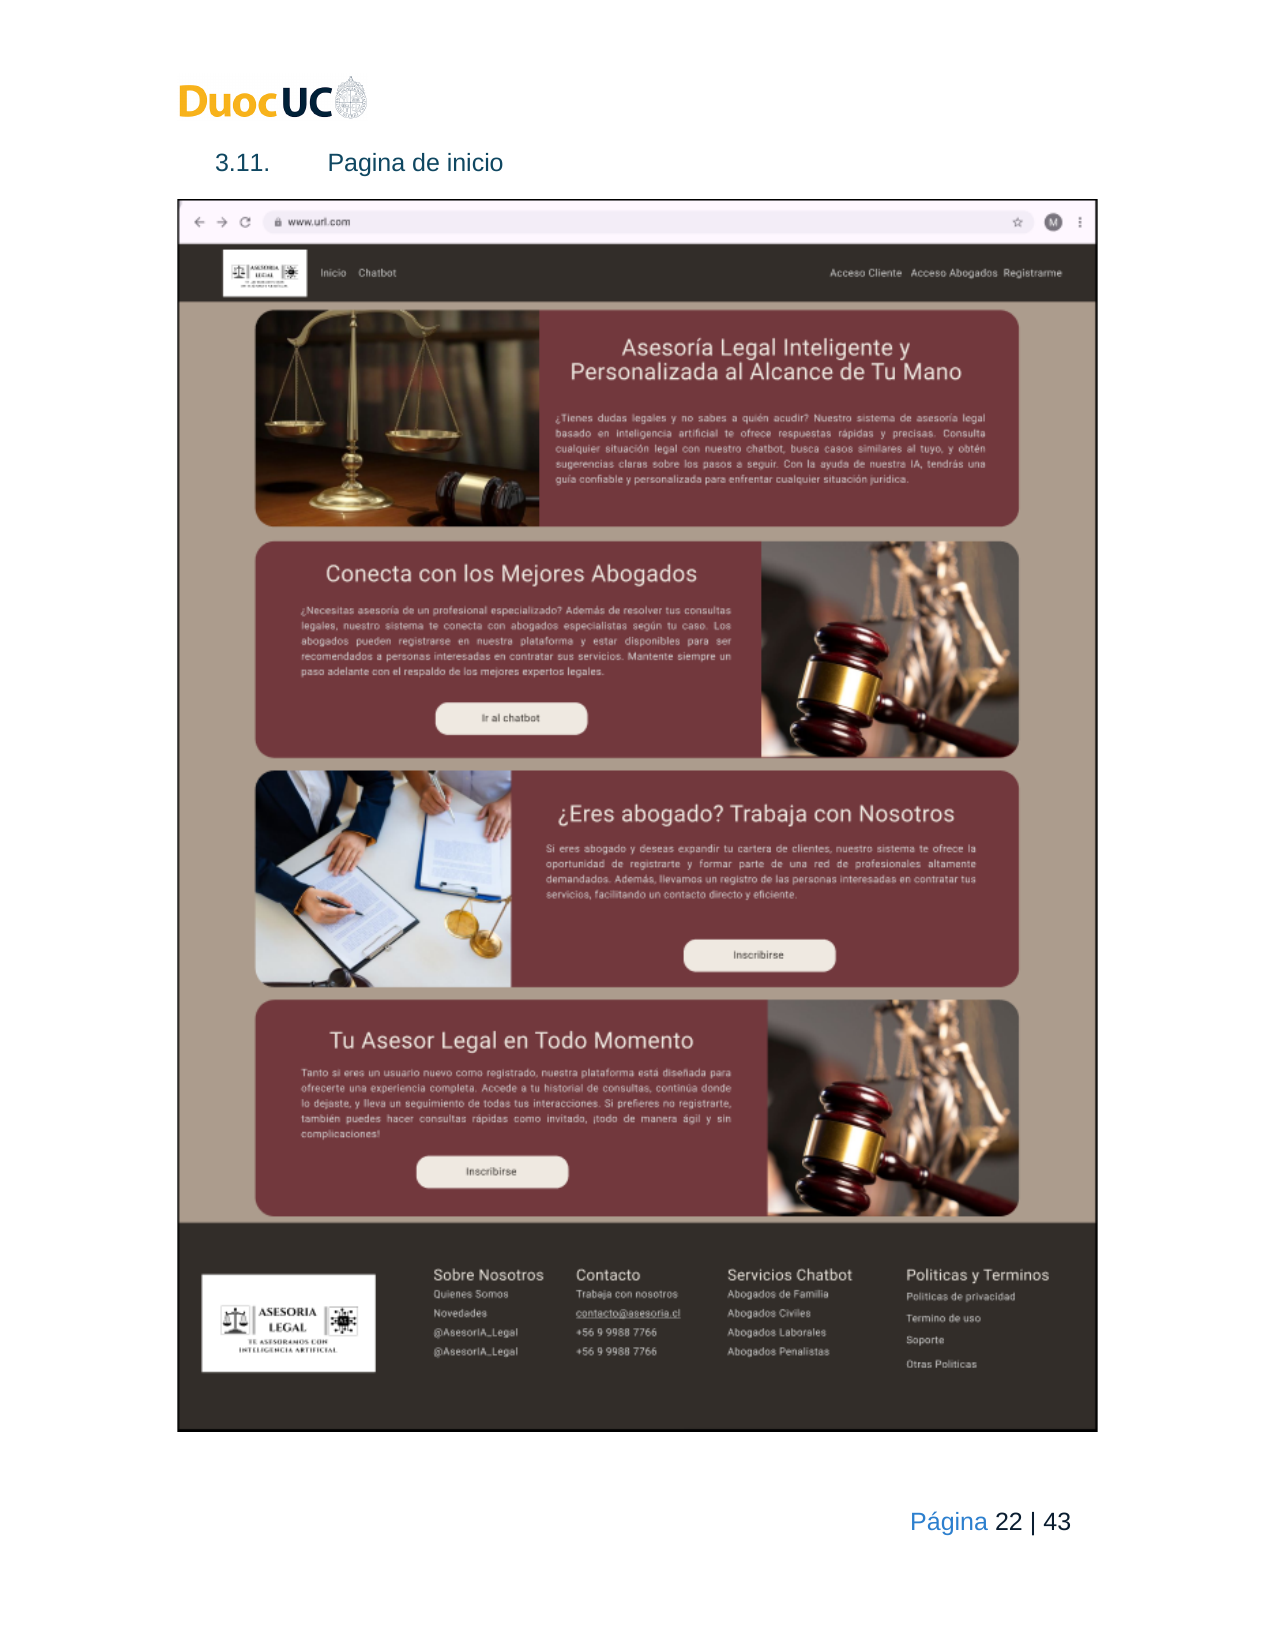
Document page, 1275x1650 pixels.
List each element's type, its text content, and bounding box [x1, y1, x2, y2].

picture [177, 73, 368, 121]
picture [177, 199, 1098, 1432]
subtitle Pagina de inicio [215, 148, 1098, 176]
